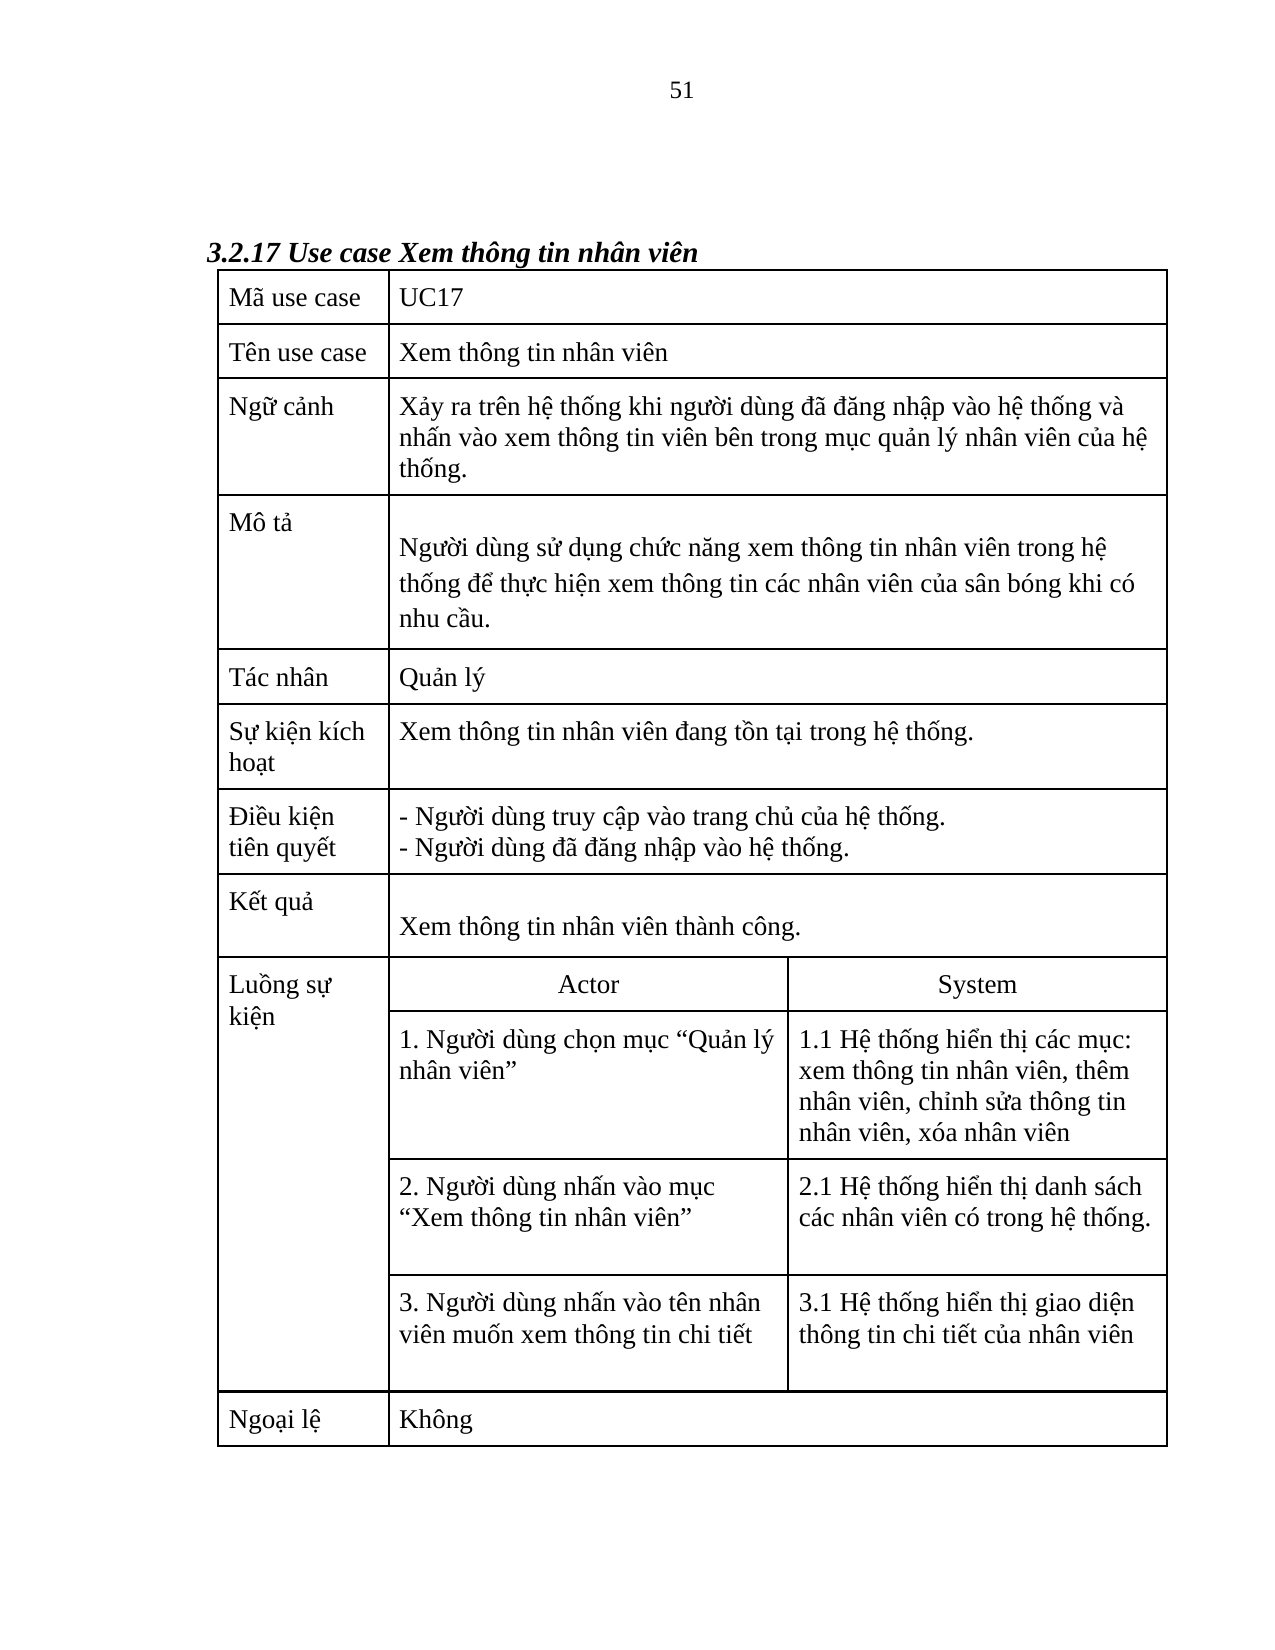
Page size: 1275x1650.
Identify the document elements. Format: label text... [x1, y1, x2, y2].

table_header UC17 [390, 271, 1166, 323]
table_cell Kết quả [219, 875, 388, 956]
table_cell Mô tả [219, 496, 388, 648]
table_cell 2.1 Hệ thống hiển thị danh sách các nhân viên có trong hệ thống. [789, 1160, 1166, 1274]
table_cell Actor [390, 958, 787, 1010]
table_cell Ngoại lệ [219, 1393, 388, 1444]
table_cell System [789, 958, 1166, 1010]
table_cell Ngữ cảnh [219, 379, 388, 493]
table_cell 1.1 Hệ thống hiển thị các mục: xem thông tin nhân viên, thêm nhân viên, chỉnh sửa thông tin nhân viên, xóa nhân viên [789, 1012, 1166, 1158]
table_cell 2. Người dùng nhấn vào mục “Xem thông tin nhân viên” [390, 1160, 787, 1274]
table_cell Không [390, 1393, 1166, 1444]
table_cell 1. Người dùng chọn mục “Quản lý nhân viên” [390, 1012, 787, 1158]
table_cell Người dùng sử dụng chức năng xem thông tin nhân viên trong hệ thống để thực hiện xem thông tin các nhân viên của sân bóng khi có nhu cầu. [390, 496, 1166, 648]
table_cell Quản lý [390, 650, 1166, 702]
table_cell 3.1 Hệ thống hiển thị giao diện thông tin chi tiết của nhân viên [789, 1276, 1166, 1390]
table_cell Xảy ra trên hệ thống khi người dùng đã đăng nhập vào hệ thống và nhấn vào xem thông tin viên bên trong mục quản lý nhân viên của hệ thống. [390, 379, 1166, 493]
table_cell Xem thông tin nhân viên thành công. [390, 875, 1166, 956]
table_cell Tên use case [219, 325, 388, 377]
table_header Mã use case [219, 271, 388, 323]
table_cell Sự kiện kích hoạt [219, 705, 388, 788]
table_cell Tác nhân [219, 650, 388, 702]
table_cell 3. Người dùng nhấn vào tên nhân viên muốn xem thông tin chi tiết [390, 1276, 787, 1390]
table_cell Xem thông tin nhân viên [390, 325, 1166, 377]
subtitle 3.2.17 Use case Xem thông tin nhân viên [207, 236, 1157, 269]
table_cell Xem thông tin nhân viên đang tồn tại trong hệ thống. [390, 705, 1166, 788]
table_cell Luồng sự kiện [219, 958, 388, 1390]
table_cell - Người dùng truy cập vào trang chủ của hệ thống. - Người dùng đã đăng nhập vào hệ thống. [390, 790, 1166, 873]
table_cell Điều kiện tiên quyết [219, 790, 388, 873]
